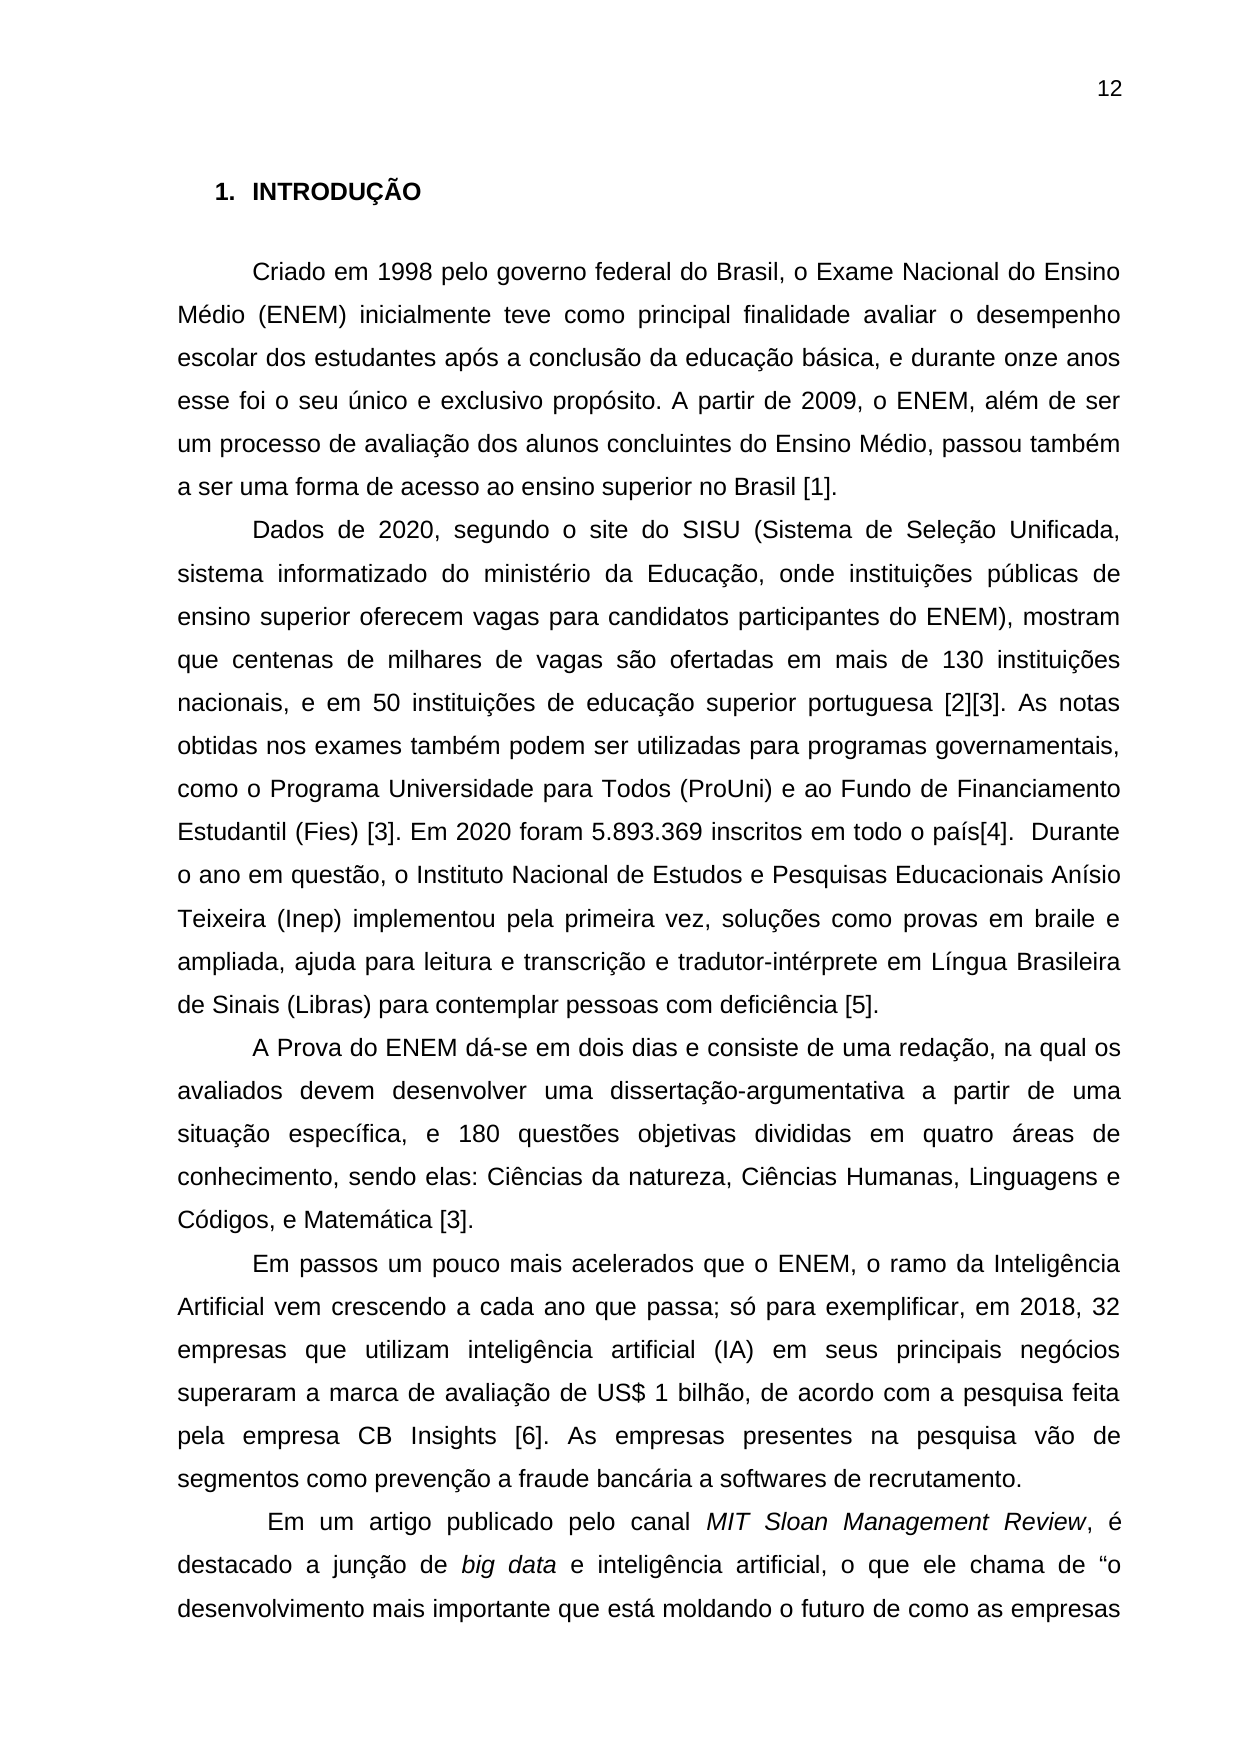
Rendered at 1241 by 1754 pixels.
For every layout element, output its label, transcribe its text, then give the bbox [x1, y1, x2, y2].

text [177, 1507, 1122, 1622]
text A Prova do ENEM dá-se em dois dias e consiste de uma redação, na qual os avaliados devem desenvolver uma dissertação-argumentativa a partir de uma situação específica, e 180 questões objetivas divididas em quatro áreas de conhecimento, sendo elas: Ciências da natureza, Ciências Humanas, Linguagens e Códigos, e Matemática [3]. [177, 1033, 1122, 1234]
text Dados de 2020, segundo o site do SISU (Sistema de Seleção Unificada, sistema informatizado do ministério da Educação, onde instituições públicas de ensino superior oferecem vagas para candidatos participantes do ENEM), mostram que centenas de milhares de vagas são ofertadas em mais de 130 instituições nacionais, e em 50 instituições de educação superior portuguesa [2][3]. As notas obtidas nos exames também podem ser utilizadas para programas governamentais, como o Programa Universidade para Todos (ProUni) e ao Fundo de Financiamento Estudantil (Fies) [3]. Em 2020 foram 5.893.369 inscritos em todo o país[4]. Durante o ano em questão, o Instituto Nacional de Estudos e Pesquisas Educacionais Anísio Teixeira (Inep) implementou pela primeira vez, soluções como provas em braile e ampliada, ajuda para leitura e transcrição e tradutor-intérprete em Língua Brasileira de Sinais (Libras) para contemplar pessoas com deficiência [5]. [177, 515, 1122, 1018]
subtitle INTRODUÇÃO [214, 177, 1122, 206]
text Em passos um pouco mais acelerados que o ENEM, o ramo da Inteligência Artificial vem crescendo a cada ano que passa; só para exemplificar, em 2018, 32 empresas que utilizam inteligência artificial (IA) em seus principais negócios superaram a marca de avaliação de US$ 1 bilhão, de acordo com a pesquisa feita pela empresa CB Insights [6]. As empresas presentes na pesquisa vão de segmentos como prevenção a fraude bancária a softwares de recrutamento. [177, 1248, 1122, 1493]
text Criado em 1998 pelo governo federal do Brasil, o Exame Nacional do Ensino Médio (ENEM) inicialmente teve como principal finalidade avaliar o desempenho escolar dos estudantes após a conclusão da educação básica, e durante onze anos esse foi o seu único e exclusivo propósito. A partir de 2009, o ENEM, além de ser um processo de avaliação dos alunos concluintes do Ensino Médio, passou também a ser uma forma de acesso ao ensino superior no Brasil [1]. [177, 257, 1122, 501]
